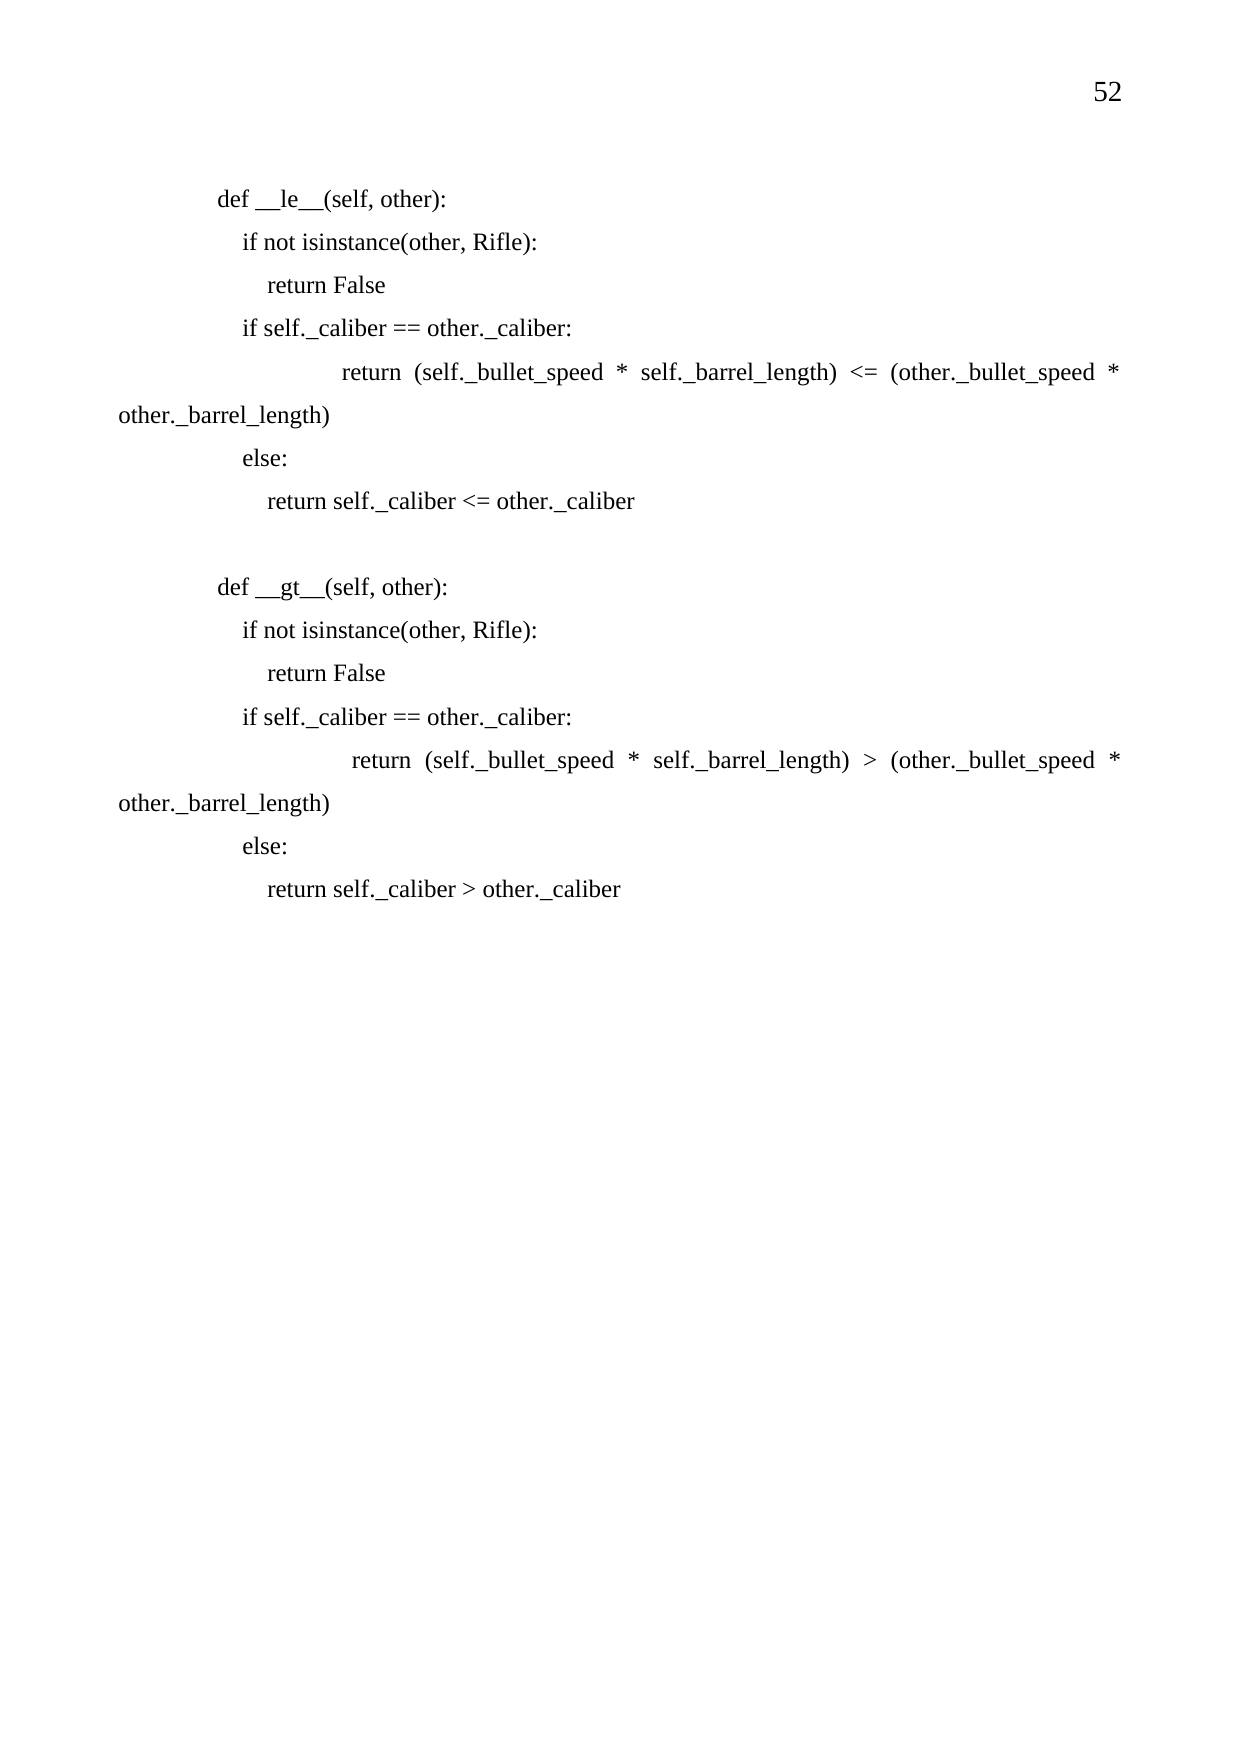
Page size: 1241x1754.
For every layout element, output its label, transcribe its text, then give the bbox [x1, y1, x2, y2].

text def __le__(self, other): [118, 184, 1122, 213]
text return self._caliber > other._caliber [118, 874, 1122, 903]
text else: [118, 443, 1122, 472]
text return self._caliber <= other._caliber [118, 486, 1122, 515]
text return (self._bullet_speed * self._barrel_length) > (other._bullet_speed * other._barrel_length) [118, 745, 1122, 817]
text if not isinstance(other, Rifle): [118, 615, 1122, 644]
text else: [118, 831, 1122, 860]
text def __gt__(self, other): [118, 572, 1122, 601]
text return False [118, 658, 1122, 687]
text if not isinstance(other, Rifle): [118, 227, 1122, 256]
text return False [118, 270, 1122, 299]
text if self._caliber == other._caliber: [118, 313, 1122, 342]
text return (self._bullet_speed * self._barrel_length) <= (other._bullet_speed * other._barrel_length) [118, 357, 1122, 428]
text if self._caliber == other._caliber: [118, 702, 1122, 730]
